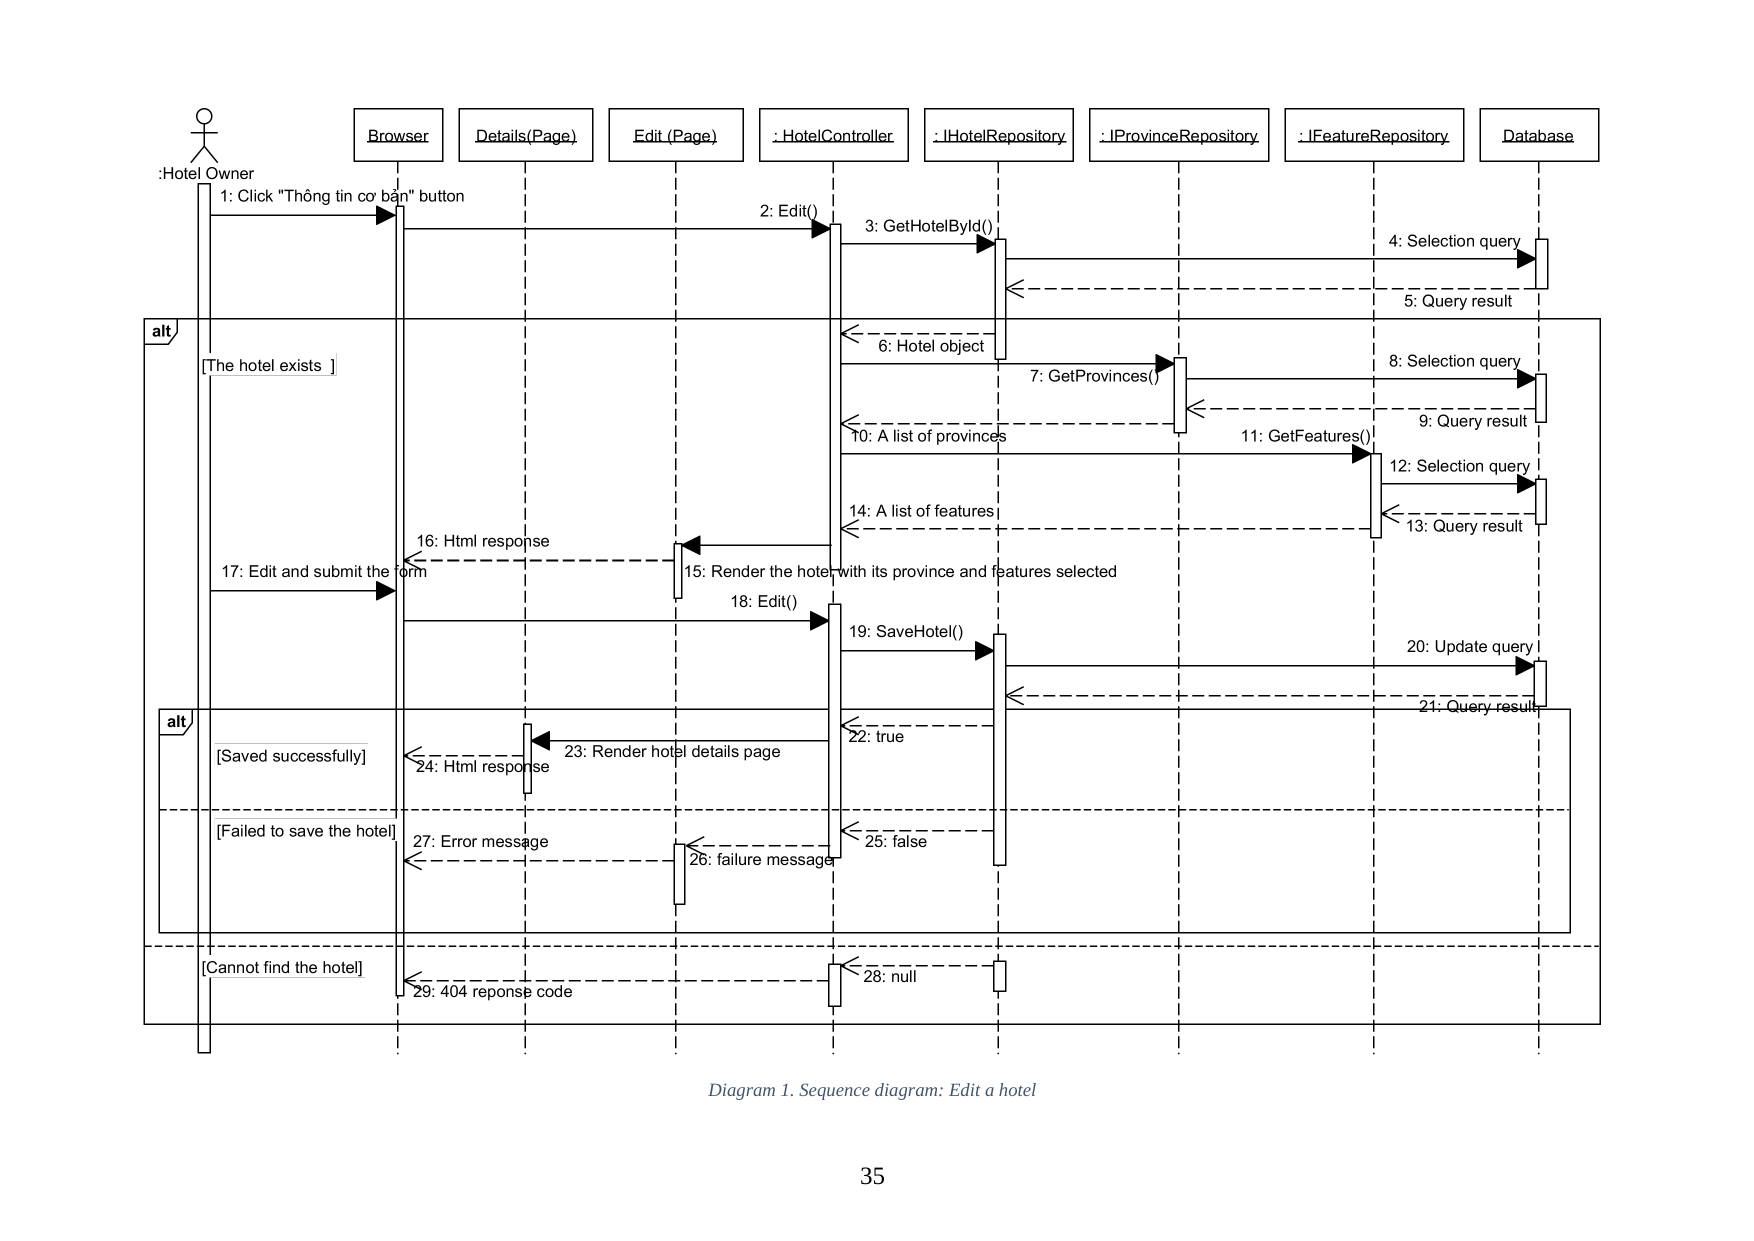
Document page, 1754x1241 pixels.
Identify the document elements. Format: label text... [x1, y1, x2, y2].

text Diagram . Sequence diagram: Edit a hotel [94, 1078, 1651, 1100]
picture [139, 103, 1606, 1060]
